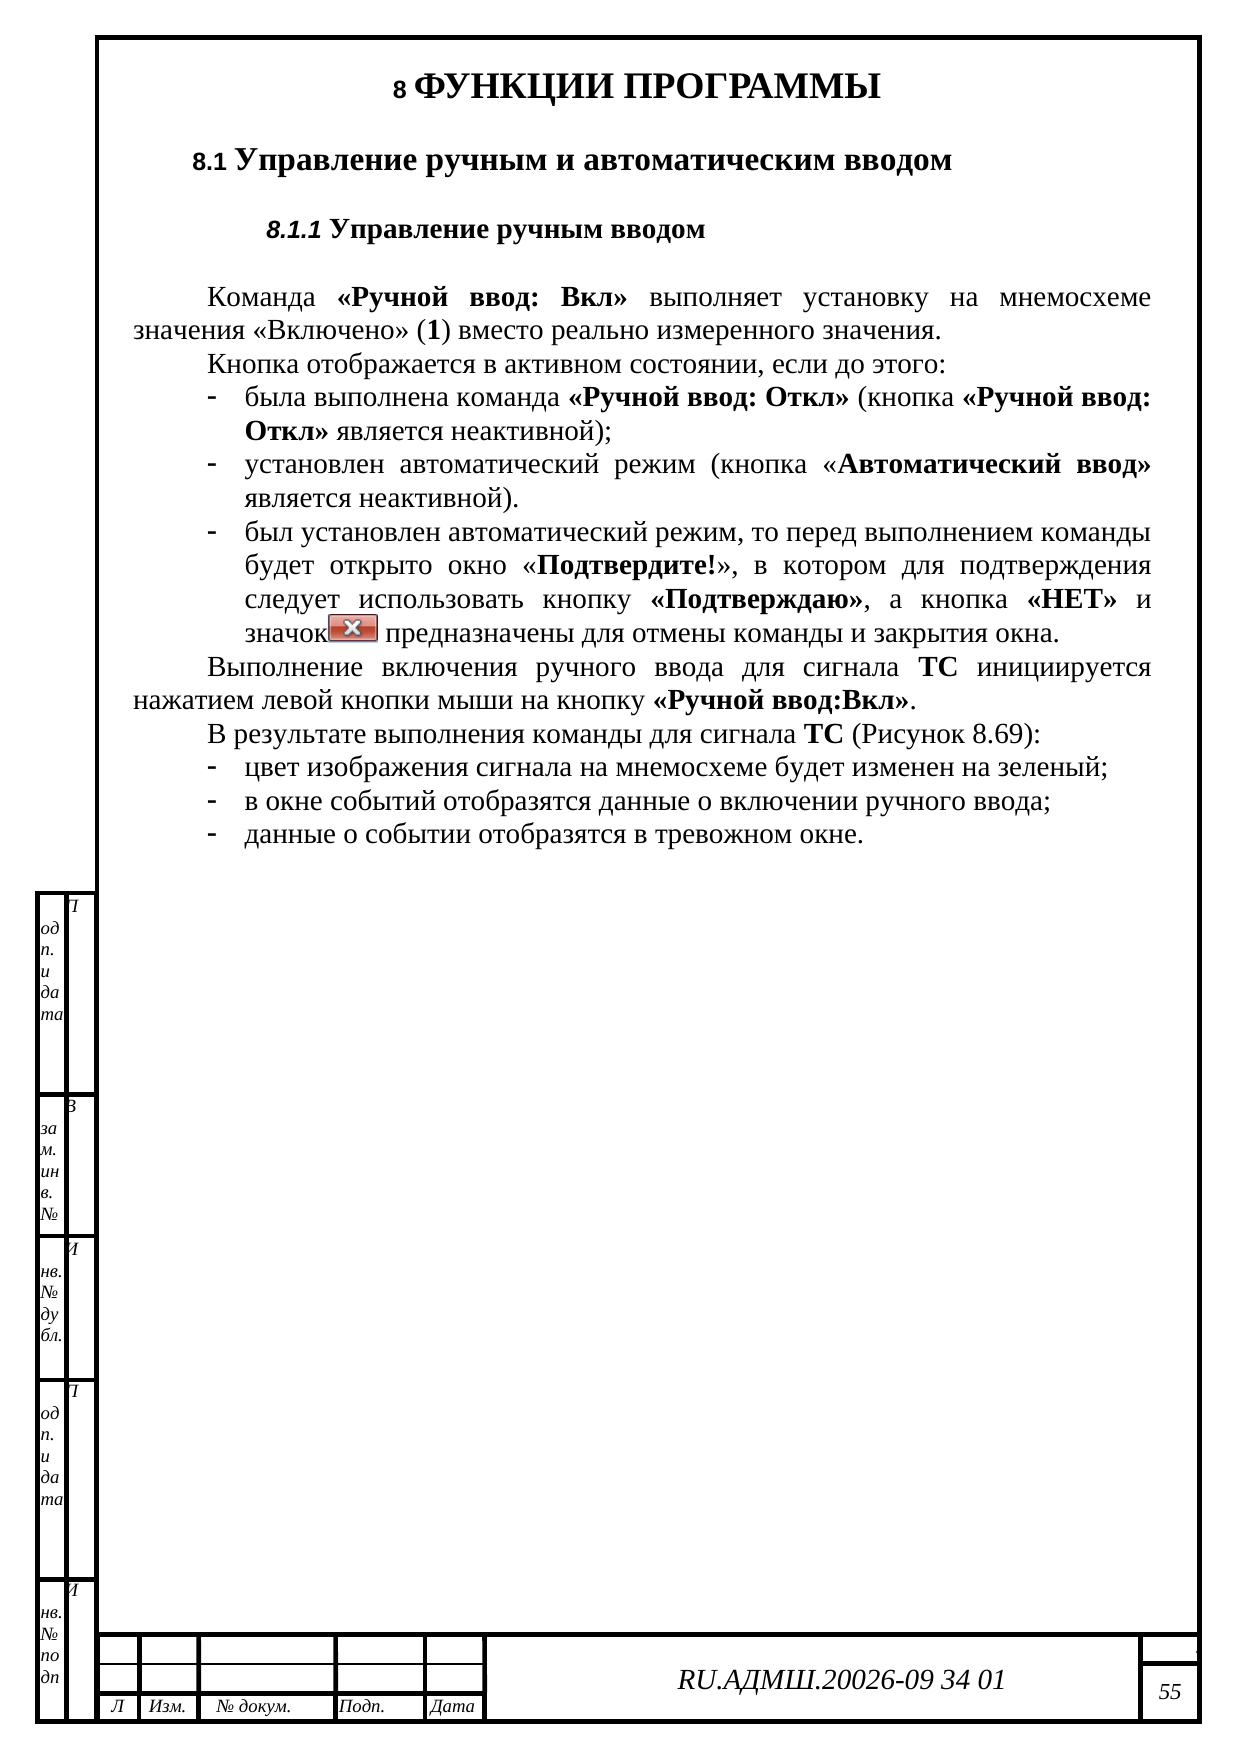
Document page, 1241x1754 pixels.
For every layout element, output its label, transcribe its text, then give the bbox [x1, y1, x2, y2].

text Команда «Ручной ввод: Вкл» выполняет установку на мнемосхеме значения «Включено» (1) вместо реально измеренного значения. [133, 279, 1152, 346]
picture [327, 614, 378, 643]
list цвет изображения сигнала на мнемосхеме будет изменен на зеленый; [207, 749, 1152, 783]
subtitle Управление ручным и автоматическим вводом [133, 140, 1152, 178]
list был установлен автоматический режим, то перед выполнением команды будет открыто окно «Подтвердите!», в котором для подтверждения следует использовать кнопку «Подтверждаю», а кнопка «НЕТ» и значок предназначены для отмены команды и закрытия окна. [207, 514, 1152, 649]
list установлен автоматический режим (кнопка «Автоматический ввод» является неактивной). [207, 446, 1152, 514]
text Выполнение включения ручного ввода для сигнала ТС инициируется нажатием левой кнопки мыши на кнопку «Ручной ввод:Вкл». [133, 649, 1152, 716]
list данные о событии отобразятся в тревожном окне. [207, 817, 1152, 850]
subtitle Управление ручным вводом [177, 212, 1152, 245]
text Кнопка отображается в активном состоянии, если до этого: [133, 346, 1152, 379]
list в окне событий отобразятся данные о включении ручного ввода; [207, 783, 1152, 817]
subtitle ФУНКЦИИ ПРОГРАММЫ [133, 63, 1152, 106]
list была выполнена команда «Ручной ввод: Откл» (кнопка «Ручной ввод: Откл» является неактивной); [207, 379, 1152, 446]
